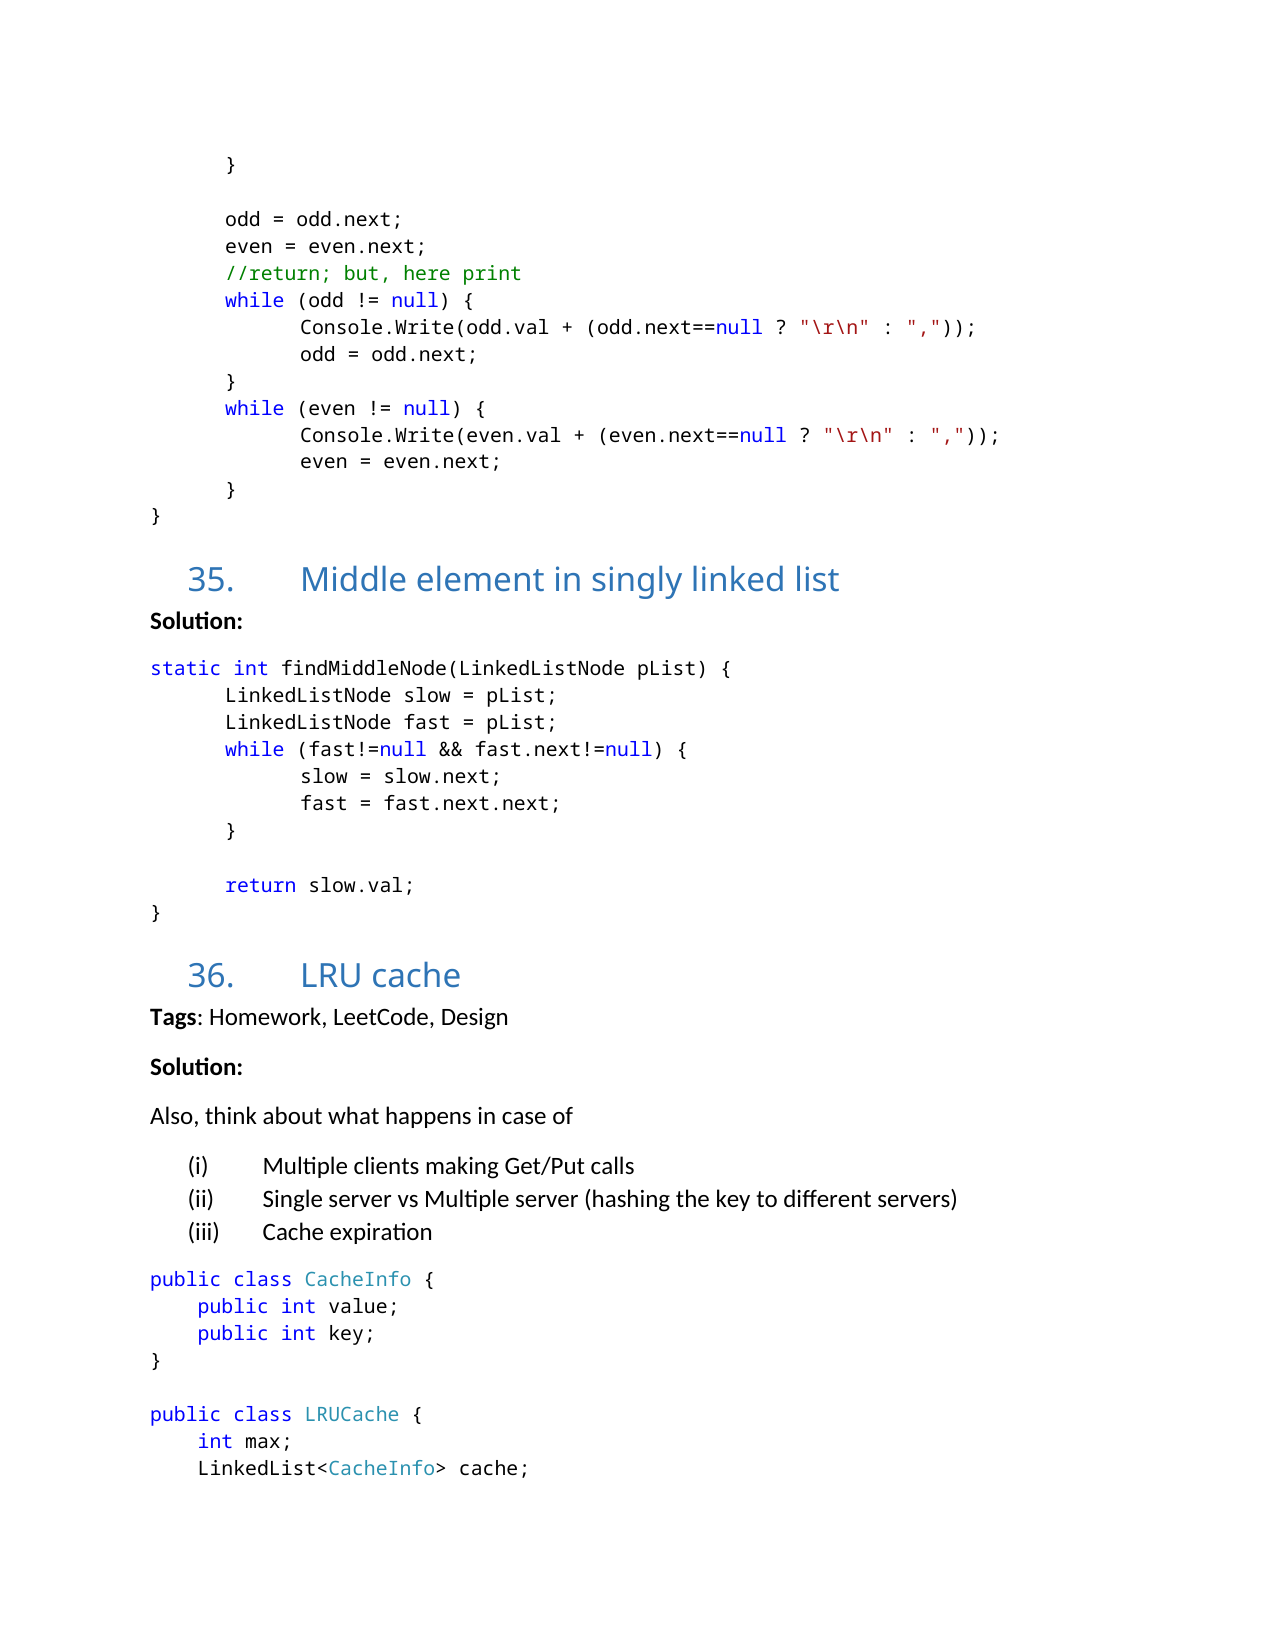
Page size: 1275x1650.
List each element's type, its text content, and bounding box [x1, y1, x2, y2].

text static int findMiddleNode(LinkedListNode pList) { [150, 654, 1125, 681]
text Tags: Homework, LeetCode, Design [150, 1001, 1125, 1032]
text fast = fast.next.next; [150, 789, 1125, 816]
list Single server vs Multiple server (hashing the key to different servers) [187, 1183, 1125, 1213]
text public int key; [150, 1319, 1125, 1346]
text LinkedListNode fast = pList; [150, 708, 1125, 735]
text public class LRUCache { [150, 1400, 1125, 1427]
text even = even.next; [150, 448, 1125, 475]
text return slow.val; [150, 871, 1125, 898]
text Console.Write(even.val + (even.next==null ? "\r\n" : ",")); [150, 421, 1125, 448]
text Also, think about what happens in case of [150, 1100, 1125, 1131]
list Multiple clients making Get/Put calls [187, 1150, 1125, 1181]
text Solution: [150, 1051, 1125, 1081]
text } [150, 475, 1125, 502]
text Solution: [150, 605, 1125, 635]
text } [150, 816, 1125, 843]
text } [150, 502, 1125, 529]
text slow = slow.next; [150, 762, 1125, 789]
text } [150, 898, 1125, 925]
subtitle Middle element in singly linked list [187, 556, 1125, 601]
text while (odd != null) { [150, 286, 1125, 313]
subtitle LRU cache [187, 952, 1125, 998]
text } [150, 367, 1125, 394]
text } [150, 150, 1125, 177]
text LinkedListNode slow = pList; [150, 681, 1125, 708]
text public int value; [150, 1292, 1125, 1319]
text LinkedList<CacheInfo> cache; [150, 1454, 1125, 1481]
text odd = odd.next; [150, 340, 1125, 367]
list Cache expiration [187, 1216, 1125, 1246]
text //return; but, here print [150, 259, 1125, 286]
text } [150, 1346, 1125, 1373]
text public class CacheInfo { [150, 1265, 1125, 1292]
text while (fast!=null && fast.next!=null) { [150, 735, 1125, 762]
text odd = odd.next; [150, 205, 1125, 232]
text while (even != null) { [150, 394, 1125, 421]
text Console.Write(odd.val + (odd.next==null ? "\r\n" : ",")); [150, 313, 1125, 340]
text even = even.next; [150, 232, 1125, 259]
text int max; [150, 1427, 1125, 1454]
